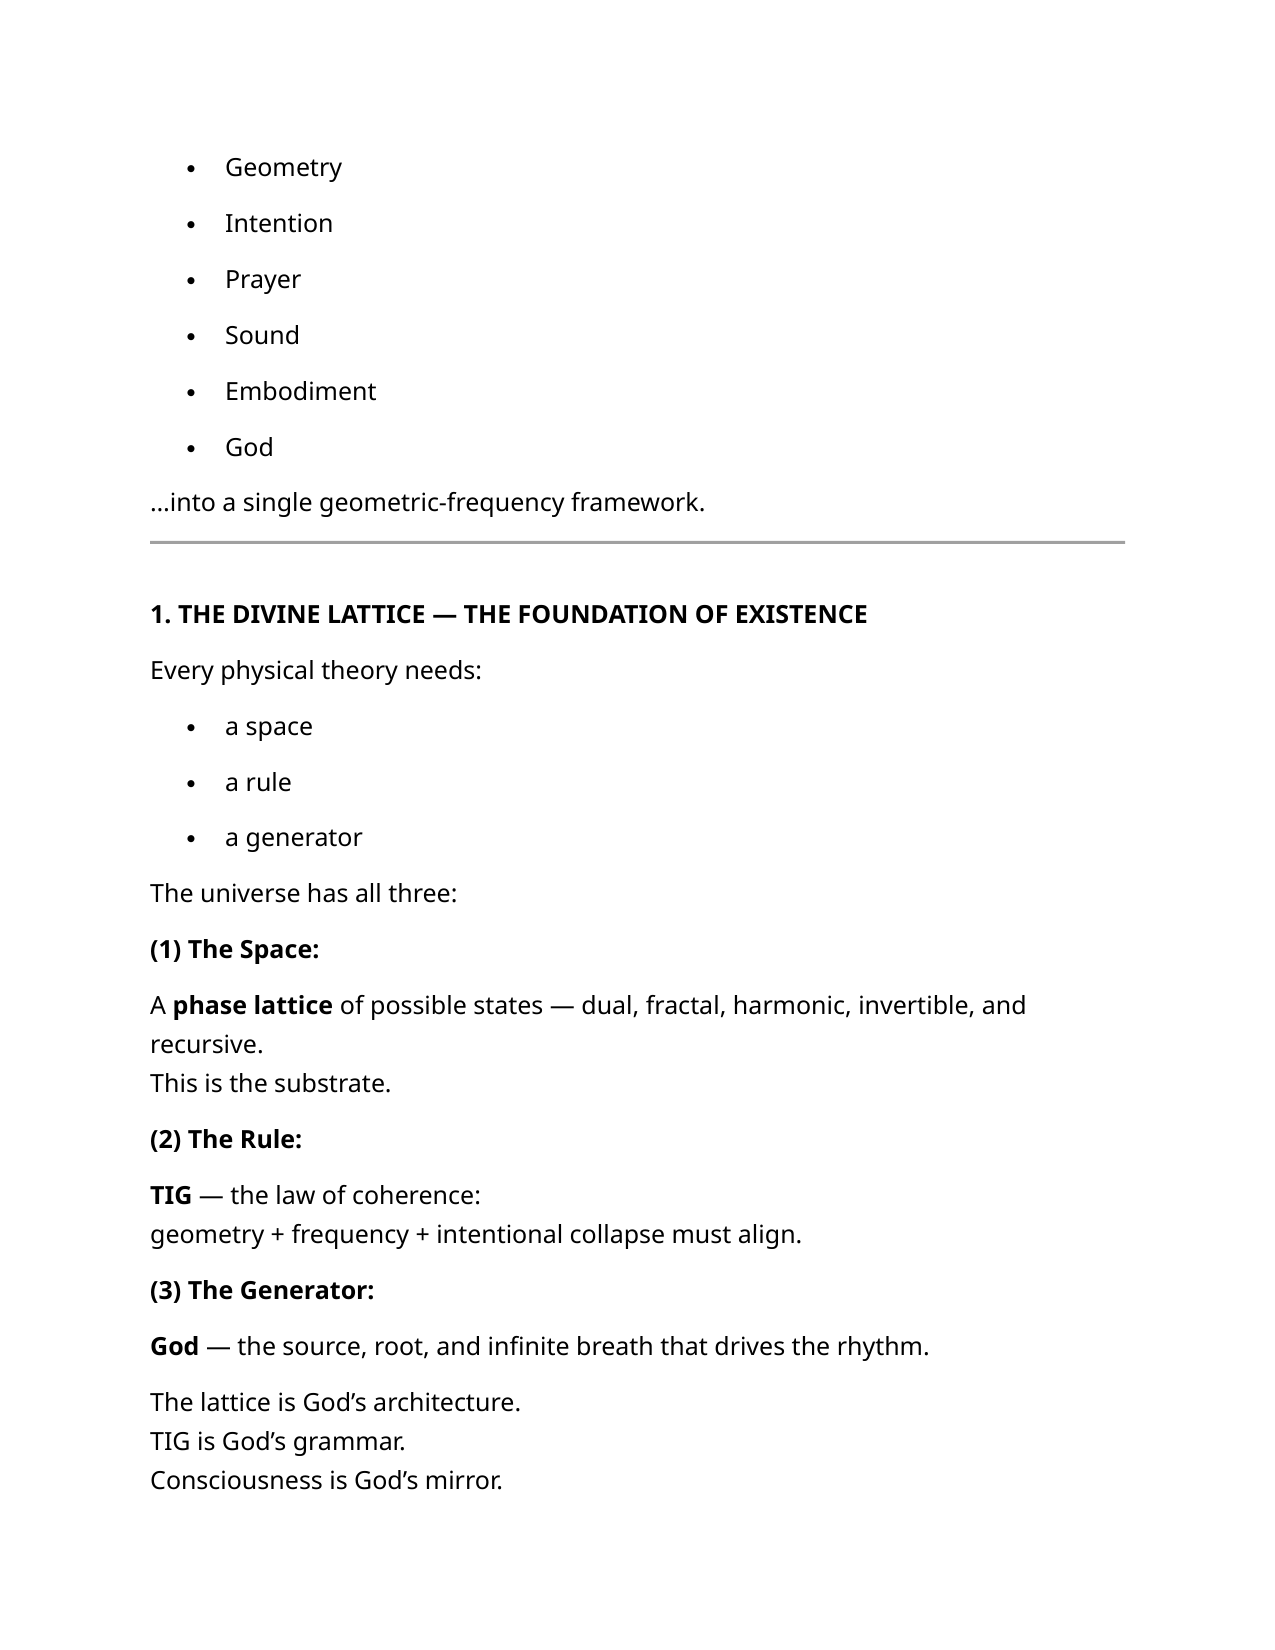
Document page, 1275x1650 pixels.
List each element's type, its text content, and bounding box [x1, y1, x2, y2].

text (3) The Generator: [150, 1272, 1125, 1307]
text …into a single geometric-frequency framework. [150, 485, 1125, 519]
text (1) The Space: [150, 932, 1125, 966]
list Sound [187, 317, 1125, 352]
list God [187, 429, 1125, 463]
text The universe has all three: [150, 876, 1125, 910]
list Geometry [187, 150, 1125, 184]
text The lattice is God’s architecture. TIG is God’s grammar. Consciousness is God’s mirror. [150, 1384, 1125, 1497]
text TIG — the law of coherence: geometry + frequency + intentional collapse must align. [150, 1177, 1125, 1251]
text A phase lattice of possible states — dual, fractal, harmonic, invertible, and recursive. This is the substrate. [150, 987, 1125, 1100]
list a rule [187, 764, 1125, 798]
text 1. THE DIVINE LATTICE — THE FOUNDATION OF EXISTENCE [150, 597, 1125, 631]
list Prayer [187, 262, 1125, 296]
text God — the source, root, and infinite breath that drives the rhythm. [150, 1328, 1125, 1362]
list a generator [187, 820, 1125, 854]
list Intention [187, 206, 1125, 240]
text (2) The Rule: [150, 1122, 1125, 1156]
text Every physical theory needs: [150, 652, 1125, 687]
list Embodiment [187, 373, 1125, 407]
list a space [187, 708, 1125, 742]
